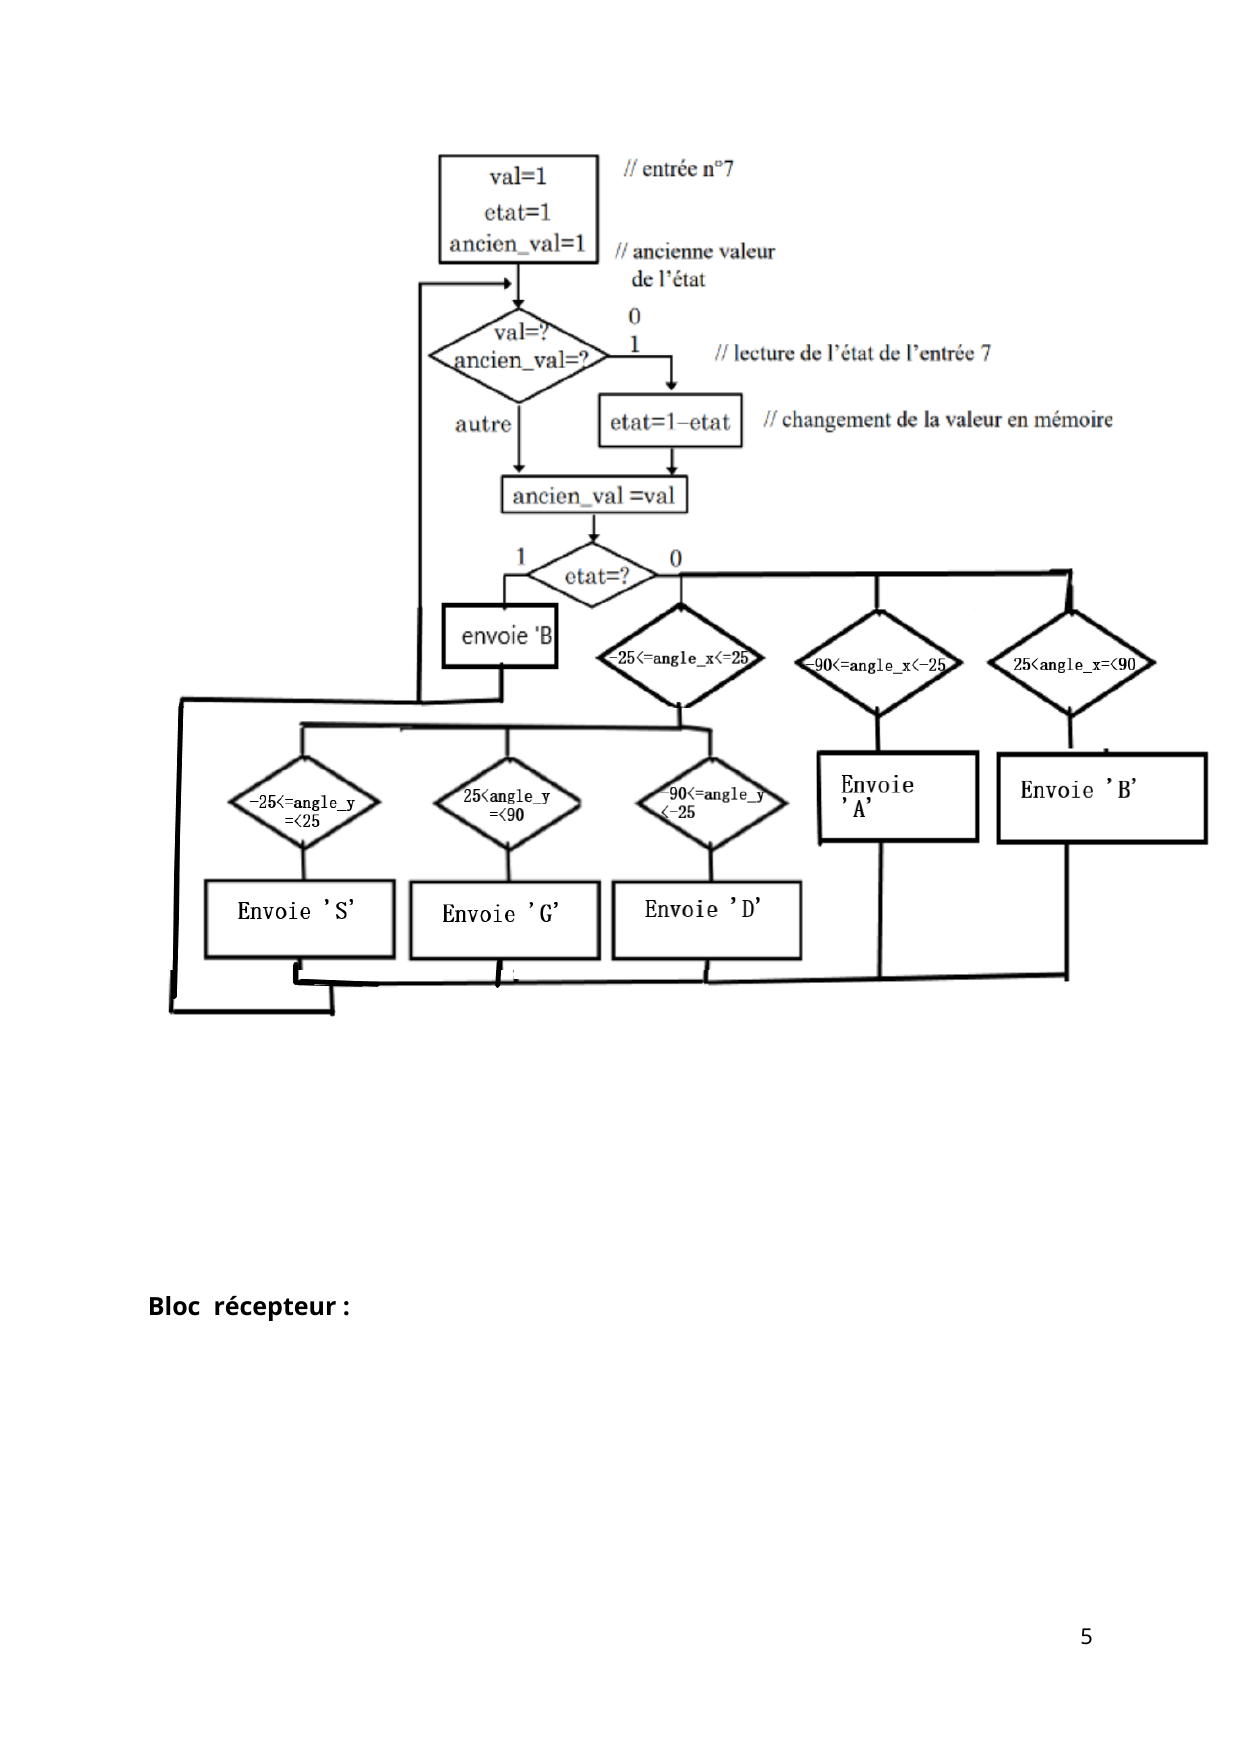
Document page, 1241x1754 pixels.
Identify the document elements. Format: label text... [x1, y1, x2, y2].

picture [147, 147, 1229, 1018]
text Bloc récepteur : [148, 1288, 1093, 1322]
